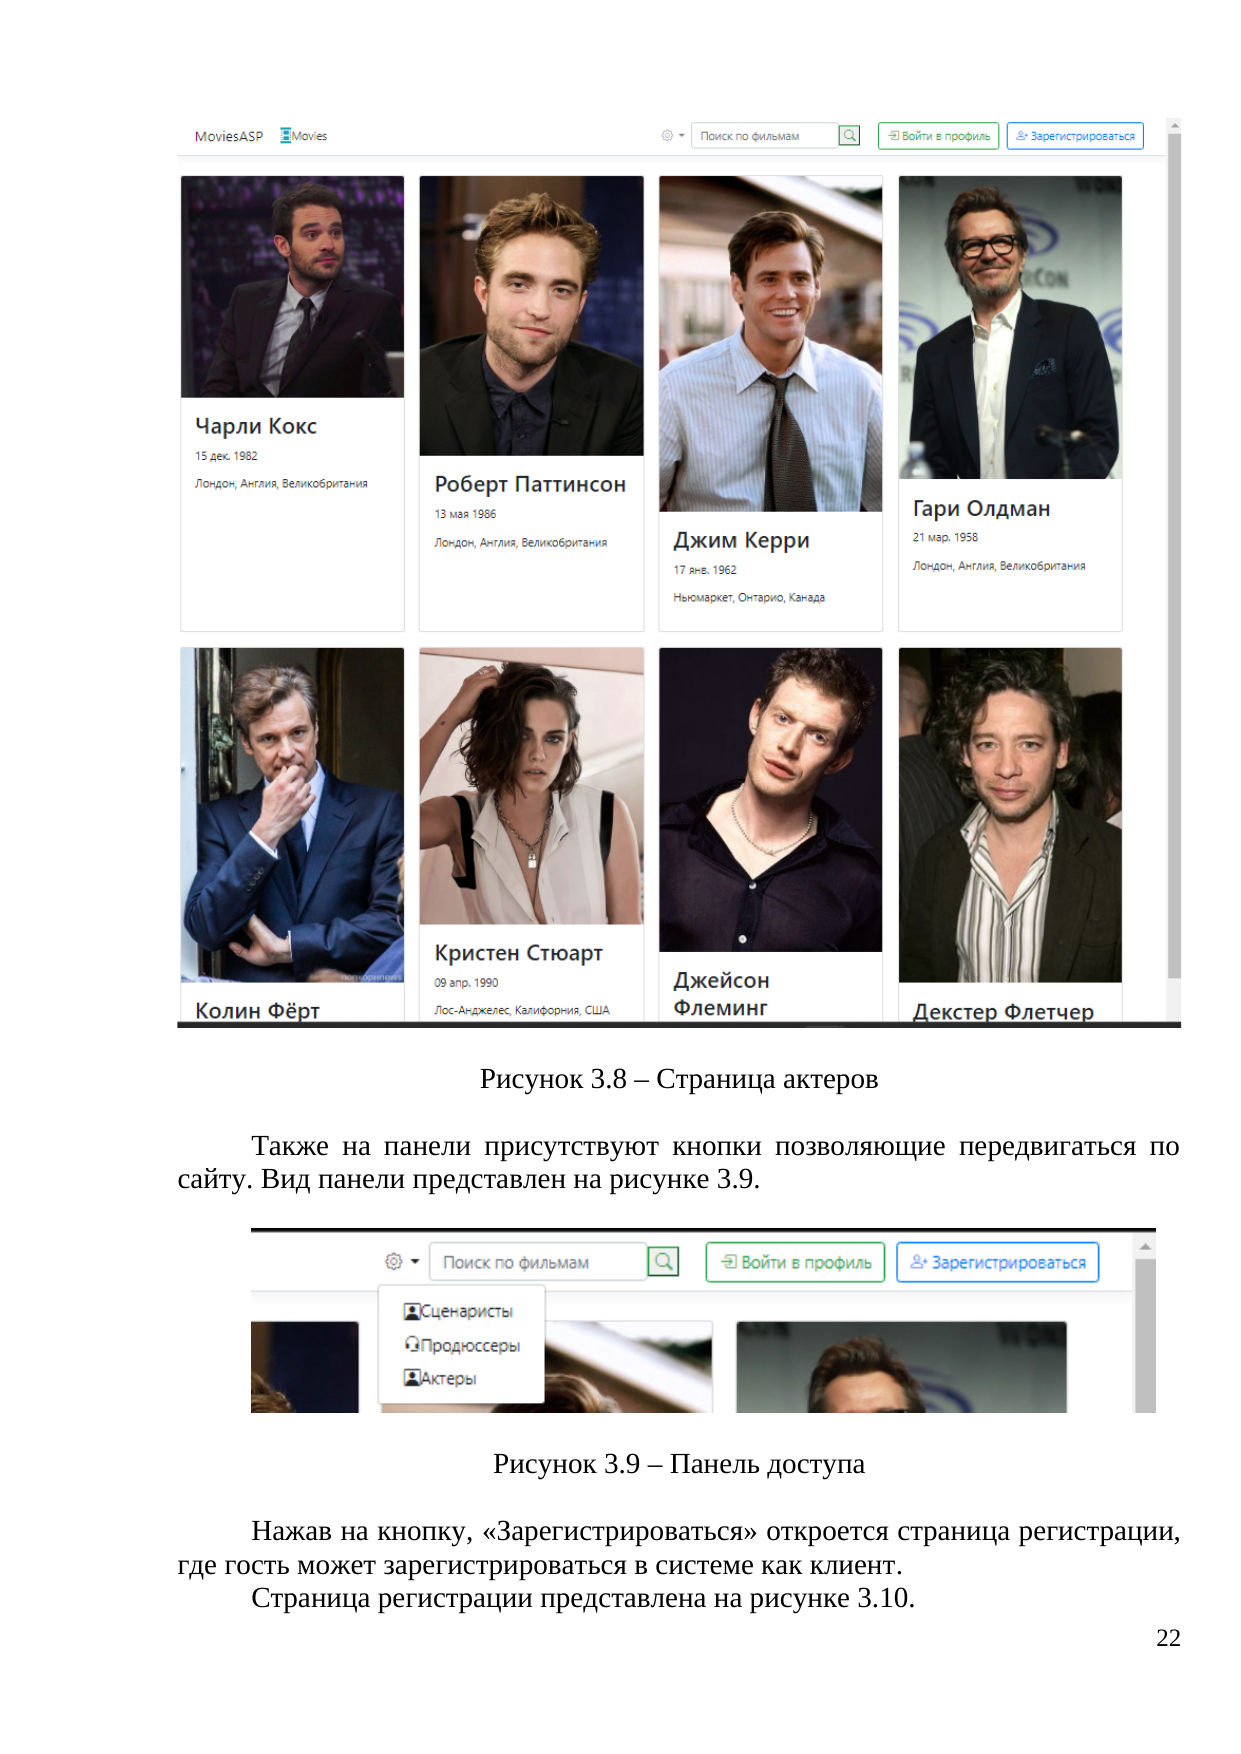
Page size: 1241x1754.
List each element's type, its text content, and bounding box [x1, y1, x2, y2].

text Рисунок 3.9 – Панель доступа [177, 1446, 1181, 1480]
text Нажав на кнопку, «Зарегистрироваться» откроется страница регистрации, где гость может зарегистрироваться в системе как клиент. [177, 1513, 1181, 1581]
text Рисунок 3.8 – Страница актеров [177, 1061, 1181, 1094]
picture [177, 118, 1182, 1028]
picture [251, 1228, 1156, 1413]
text Также на панели присутствуют кнопки позволяющие передвигаться по сайту. Вид панели представлен на рисунке 3.9. [177, 1128, 1181, 1195]
text Страница регистрации представлена на рисунке 3.10. [177, 1581, 1181, 1614]
